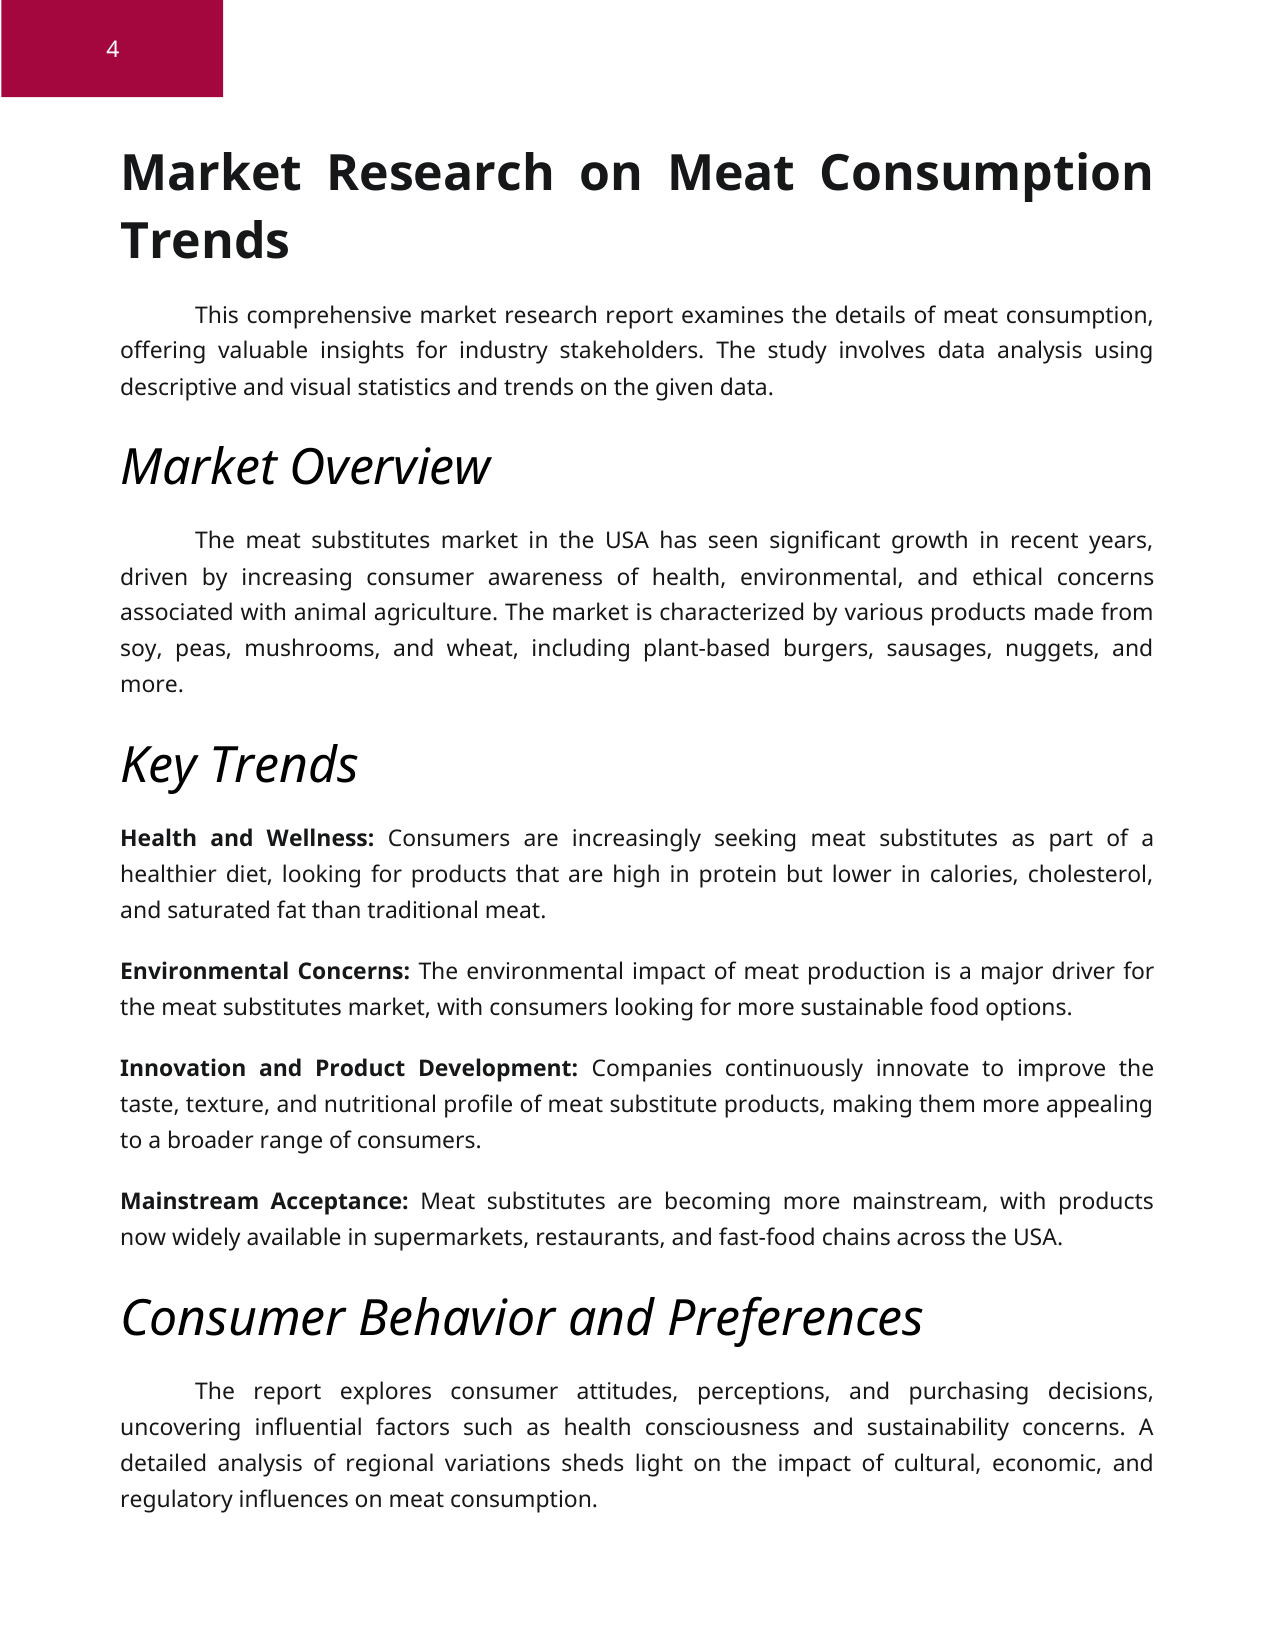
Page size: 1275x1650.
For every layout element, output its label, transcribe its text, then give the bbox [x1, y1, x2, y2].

subtitle Consumer Behavior and Preferences [120, 1282, 1155, 1350]
subtitle Market Research on Meat Consumption Trends [120, 137, 1155, 273]
text The report explores consumer attitudes, perceptions, and purchasing decisions, uncovering influential factors such as health consciousness and sustainability concerns. A detailed analysis of regional variations sheds light on the impact of cultural, economic, and regulatory influences on meat consumption. [120, 1375, 1155, 1514]
text This comprehensive market research report examines the details of meat consumption, offering valuable insights for industry stakeholders. The study involves data analysis using descriptive and visual statistics and trends on the given data. [120, 298, 1155, 402]
text Health and Wellness: Consumers are increasingly seeking meat substitutes as part of a healthier diet, looking for products that are high in protein but lower in calories, cholesterol, and saturated fat than traditional meat. [120, 822, 1155, 925]
text Environmental Concerns: The environmental impact of meat production is a major driver for the meat substitutes market, with consumers looking for more sustainable food options. [120, 955, 1155, 1022]
text Innovation and Product Development: Companies continuously innovate to improve the taste, texture, and nutritional profile of meat substitute products, making them more appealing to a broader range of consumers. [120, 1052, 1155, 1155]
subtitle Key Trends [120, 729, 1155, 797]
text The meat substitutes market in the USA has seen significant growth in recent years, driven by increasing consumer awareness of health, environmental, and ethical concerns associated with animal agriculture. The market is characterized by various products made from soy, peas, mushrooms, and wheat, including plant-based burgers, sausages, nuggets, and more. [120, 524, 1155, 699]
subtitle Market Overview [120, 431, 1155, 499]
text Mainstream Acceptance: Meat substitutes are becoming more mainstream, with products now widely available in supermarkets, restaurants, and fast-food chains across the USA. [120, 1185, 1155, 1252]
